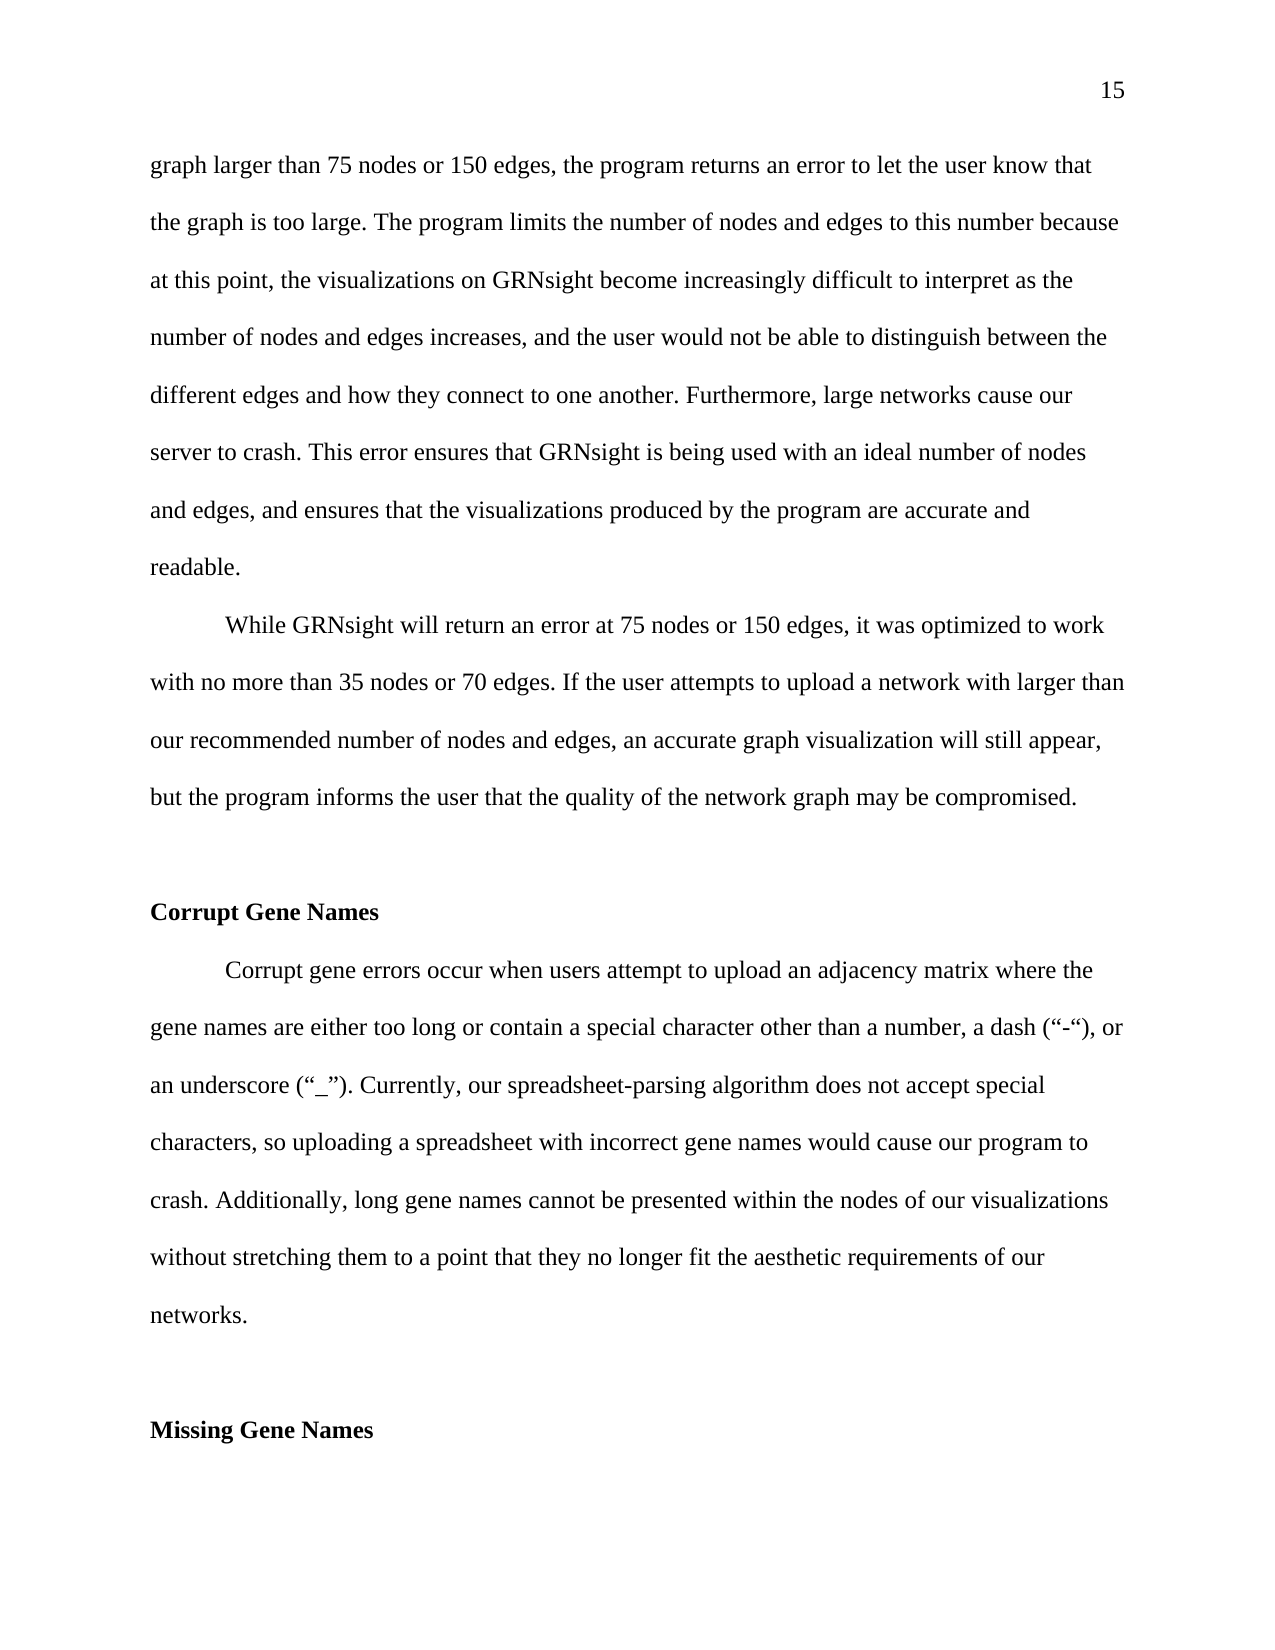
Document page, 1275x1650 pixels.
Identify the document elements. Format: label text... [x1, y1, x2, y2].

text Corrupt gene errors occur when users attempt to upload an adjacency matrix where the gene names are either too long or contain a special character other than a number, a dash (“-“), or an underscore (“_”). Currently, our spreadsheet-parsing algorithm does not accept special characters, so uploading a spreadsheet with incorrect gene names would cause our program to crash. Additionally, long gene names cannot be presented within the nodes of our visualizations without stretching them to a point that they no longer fit the aesthetic requirements of our networks. [150, 955, 1125, 1329]
text Corrupt Gene Names [150, 897, 1125, 926]
text While GRNsight will return an error at 75 nodes or 150 edges, it was optimized to work with no more than 35 nodes or 70 edges. If the user attempts to upload a network with larger than our recommended number of nodes and edges, an accurate graph visualization will still appear, but the program informs the user that the quality of the network graph may be compromised. [150, 610, 1125, 811]
text Missing Gene Names [150, 1415, 1125, 1444]
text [150, 150, 1125, 581]
